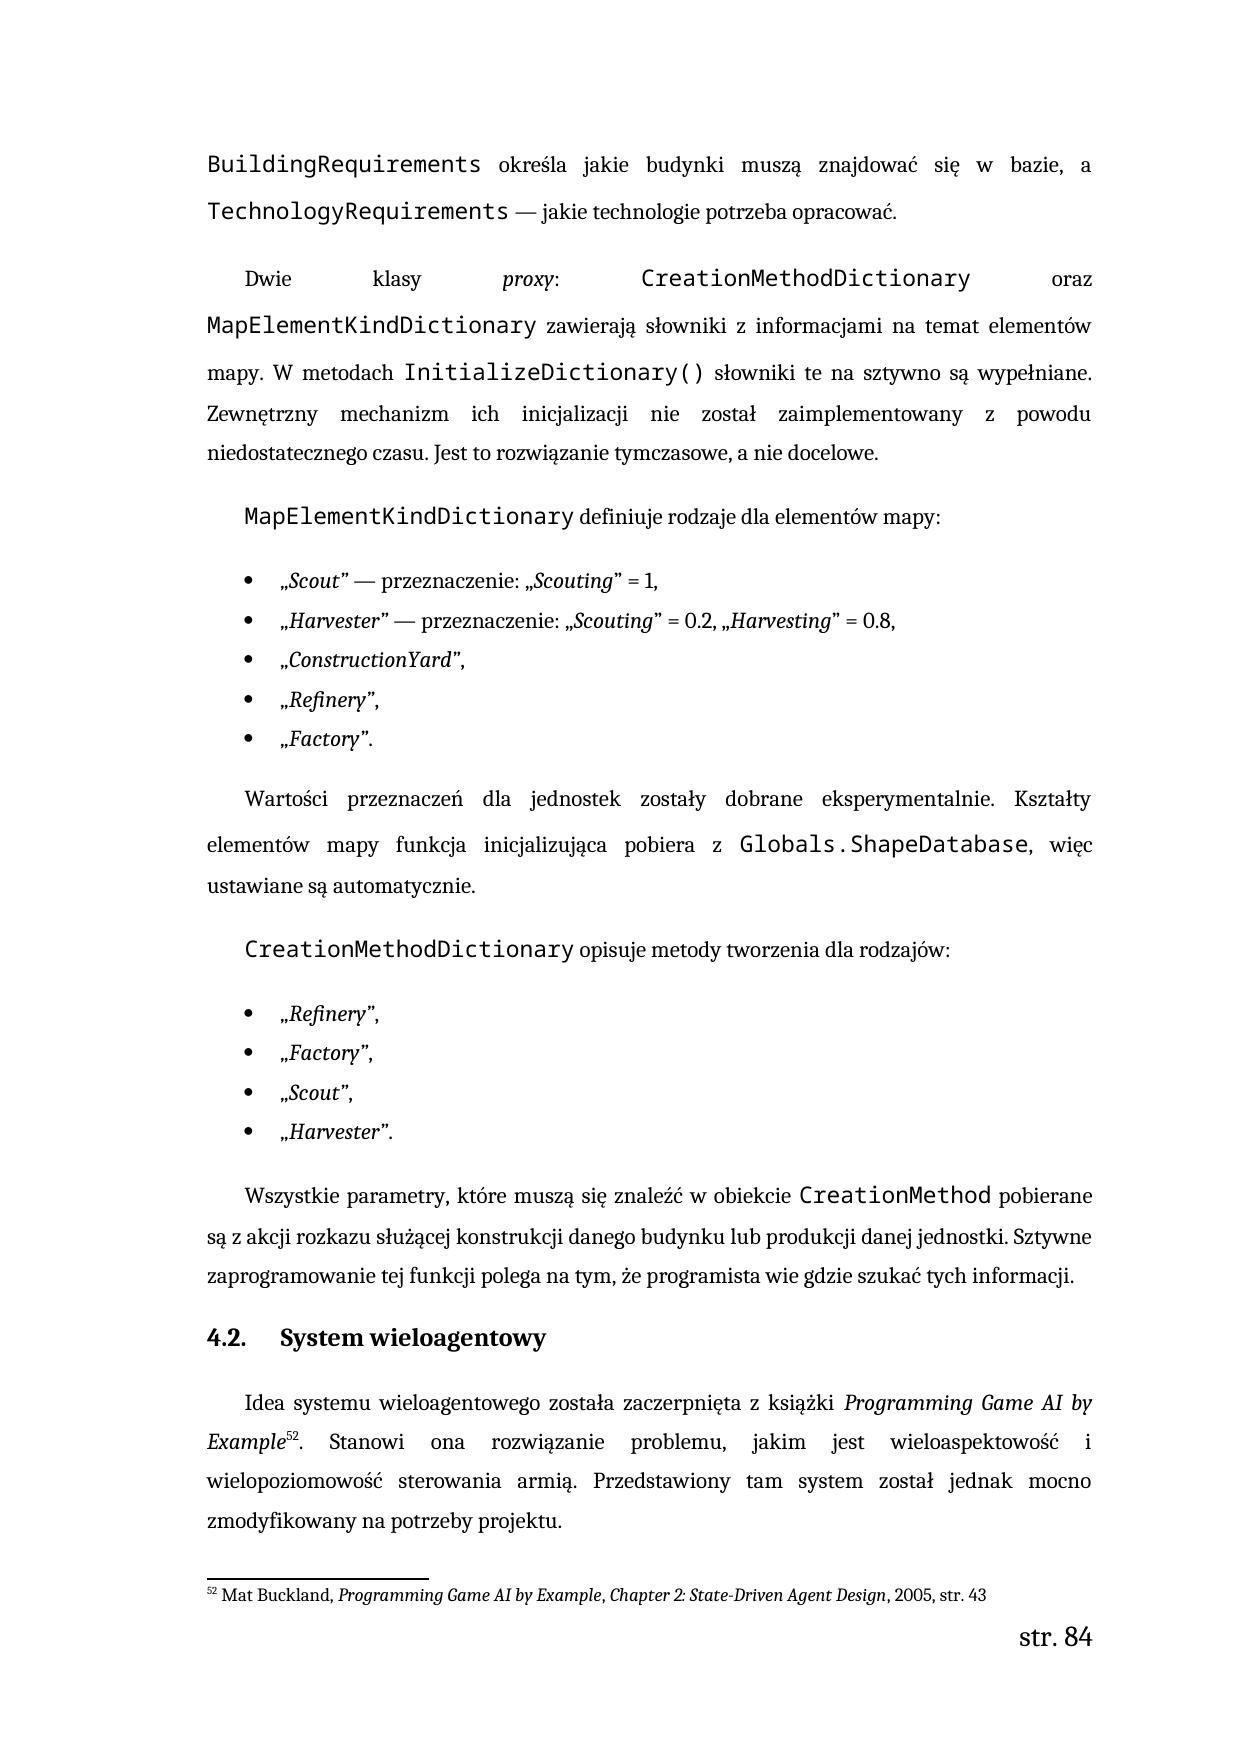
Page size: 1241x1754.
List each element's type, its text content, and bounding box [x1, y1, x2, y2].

text Idea systemu wieloagentowego została zaczerpnięta z książki Programming Game AI by Example. Stanowi ona rozwiązanie problemu, jakim jest wieloaspektowość i wielopoziomowość sterowania armią. Przedstawiony tam system został jednak mocno zmodyfikowany na potrzeby projektu. [207, 1389, 1092, 1534]
list „Harvester” — przeznaczenie: „Scouting” = 0.2, „Harvesting” = 0.8, [207, 607, 1092, 634]
text Wartości przeznaczeń dla jednostek zostały dobrane eksperymentalnie. Kształty elementów mapy funkcja inicjalizująca pobiera z Globals.ShapeDatabase, więc ustawiane są automatycznie. [207, 786, 1092, 899]
list „Scout”, [207, 1079, 1092, 1106]
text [207, 148, 1092, 226]
text MapElementKindDictionary definiuje rodzaje dla elementów mapy: [207, 500, 1092, 531]
text Dwie klasy proxy: CreationMethodDictionary oraz MapElementKindDictionary zawierają słowniki z informacjami na temat elementów mapy. W metodach InitializeDictionary() słowniki te na sztywno są wypełniane. Zewnętrzny mechanizm ich inicjalizacji nie został zaimplementowany z powodu niedostatecznego czasu. Jest to rozwiązanie tymczasowe, a nie docelowe. [207, 262, 1092, 466]
list „Factory”. [207, 726, 1092, 752]
list „Harvester”. [207, 1119, 1092, 1145]
list „Scout” — przeznaczenie: „Scouting” = 1, [207, 568, 1092, 594]
list „ConstructionYard”, [207, 647, 1092, 673]
text Wszystkie parametry, które muszą się znaleźć w obiekcie CreationMethod pobierane są z akcji rozkazu służącej konstrukcji danego budynku lub produkcji danej jednostki. Sztywne zaprogramowanie tej funkcji polega na tym, że programista wie gdzie szukać tych informacji. [207, 1179, 1092, 1289]
list „Refinery”, [207, 686, 1092, 713]
text CreationMethodDictionary opisuje metody tworzenia dla rodzajów: [207, 933, 1092, 964]
subtitle System wieloagentowy [207, 1323, 1092, 1353]
list „Factory”, [207, 1040, 1092, 1066]
list „Refinery”, [207, 1001, 1092, 1027]
